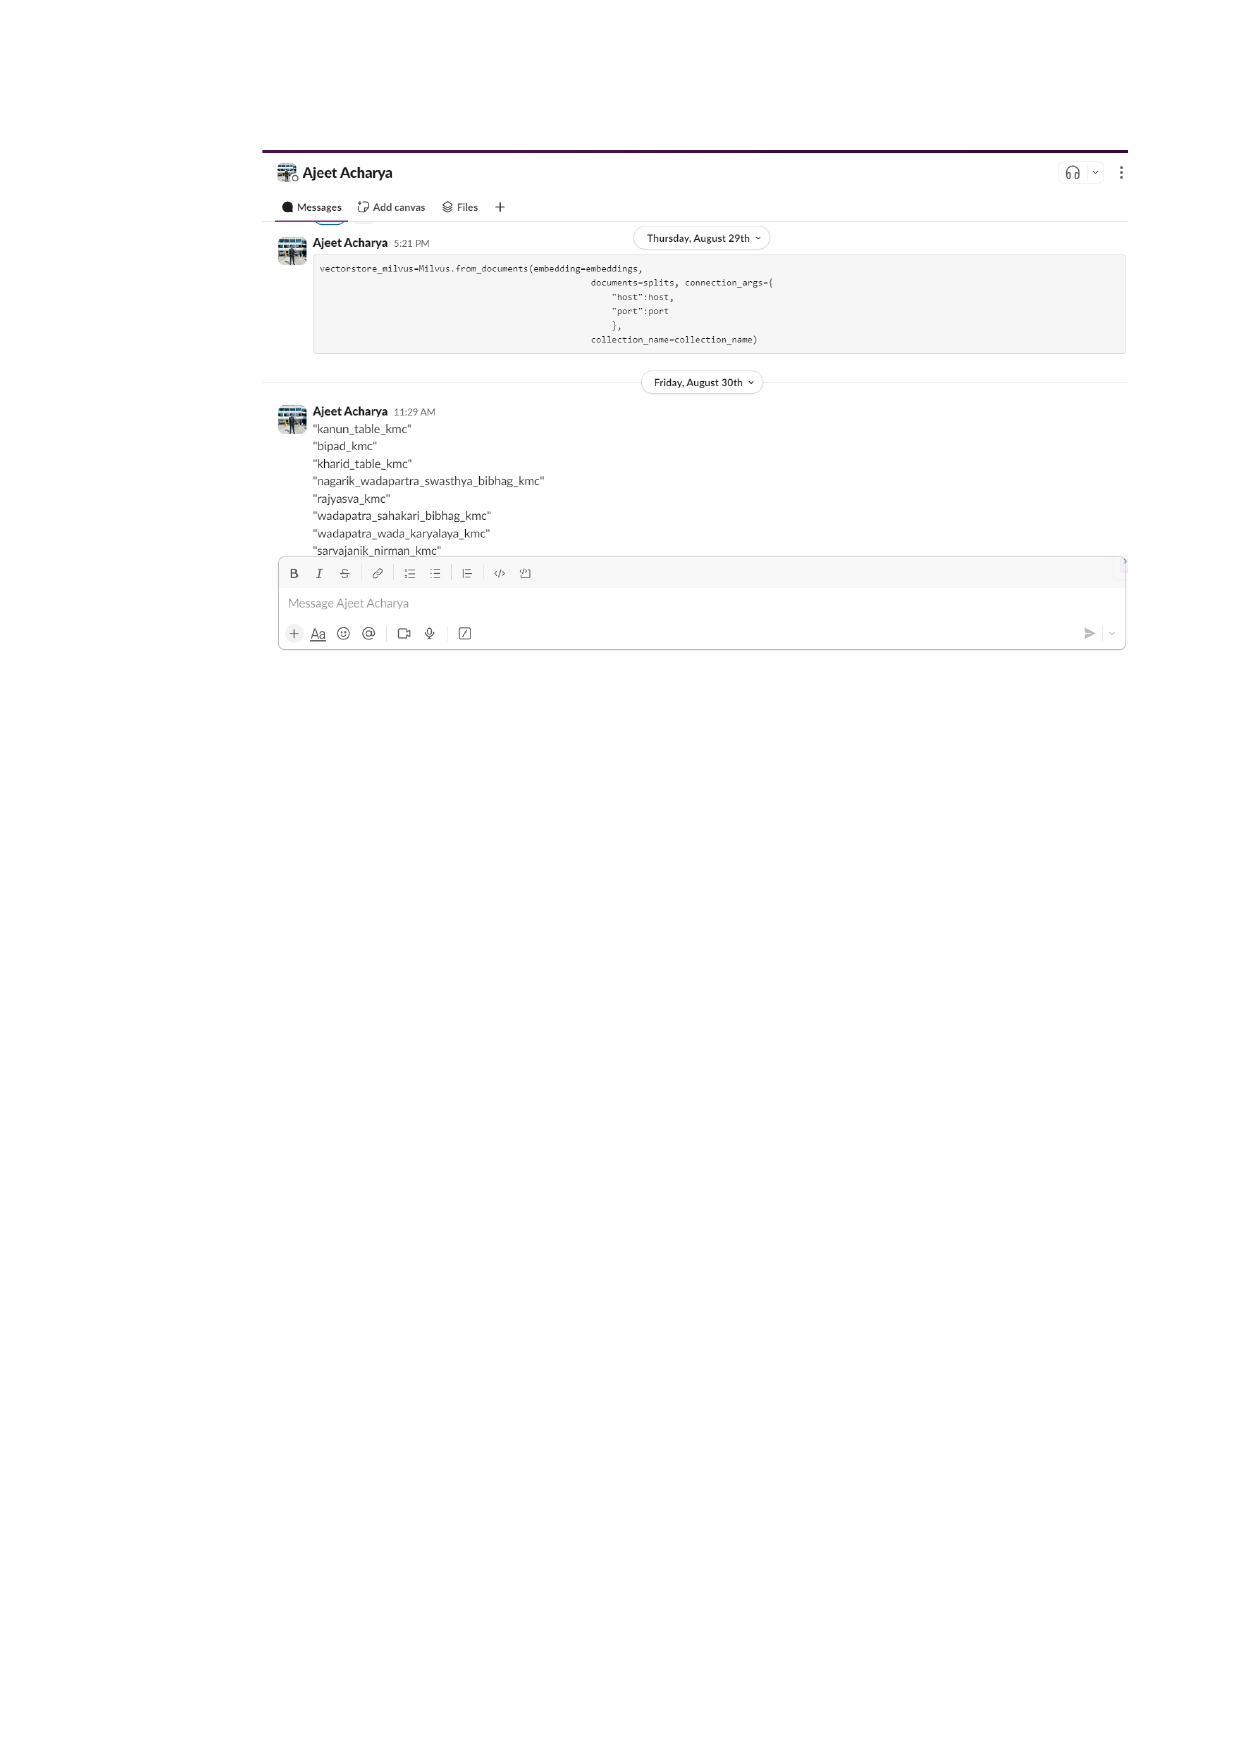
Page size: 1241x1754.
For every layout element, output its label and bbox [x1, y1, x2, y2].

picture [262, 150, 1128, 659]
